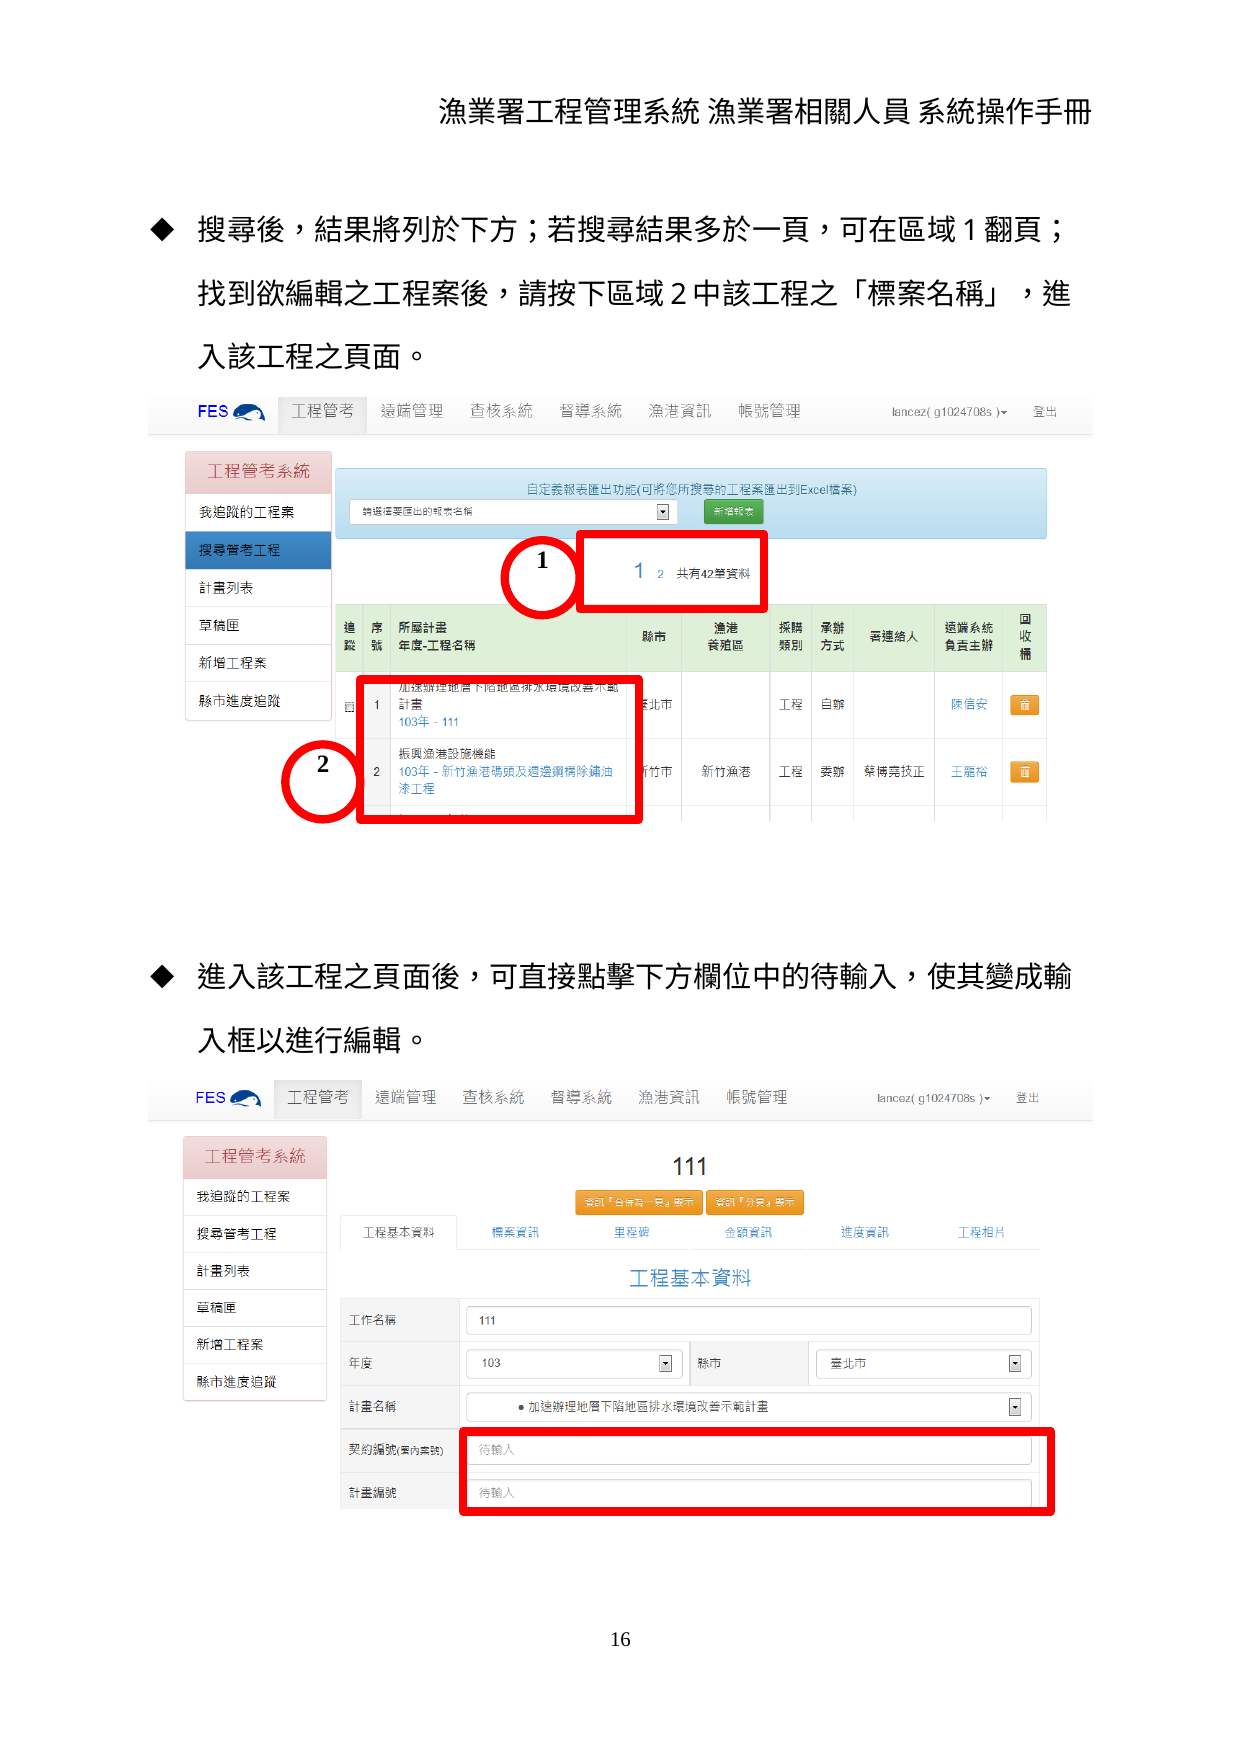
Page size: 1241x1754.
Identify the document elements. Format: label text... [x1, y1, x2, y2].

picture [467, 1436, 1047, 1507]
list 進入該工程之頁面後，可直接點擊下方欄位中的待輸入，使其變成輸入框以進行編輯。 [148, 954, 1092, 1060]
picture [147, 1080, 1093, 1509]
picture [340, 809, 356, 821]
picture [364, 684, 635, 815]
list 搜尋後，結果將列於下方；若搜尋結果多於一頁，可在區域1翻頁；找到欲編輯之工程案後，請按下區域2中該工程之「標案名稱」，進入該工程之頁面。 [148, 207, 1092, 376]
picture [147, 397, 1093, 821]
